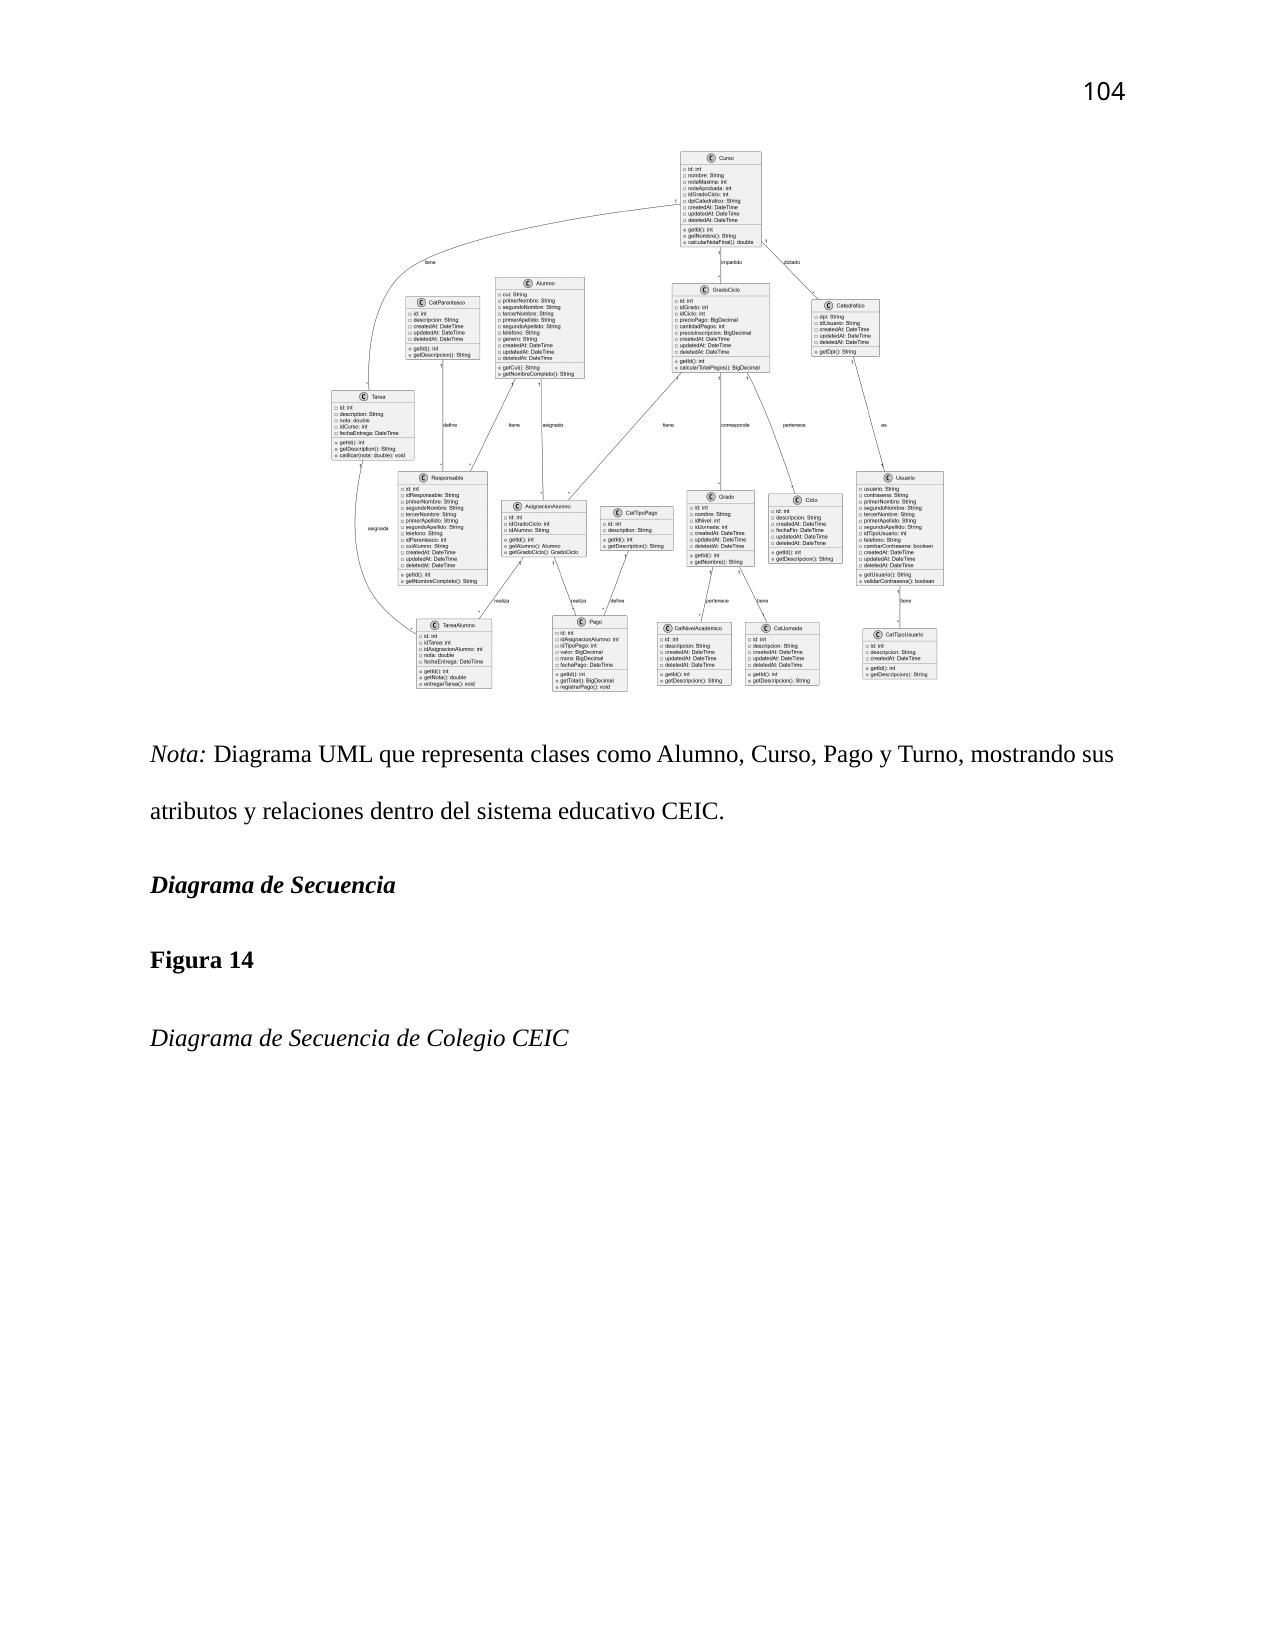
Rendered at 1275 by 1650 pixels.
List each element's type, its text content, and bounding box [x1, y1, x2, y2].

subtitle Diagrama de Secuencia [150, 871, 1125, 899]
text Figura 14 [150, 945, 1125, 973]
text Nota: Diagrama UML que representa clases como Alumno, Curso, Pago y Turno, mostrando sus atributos y relaciones dentro del sistema educativo CEIC. [150, 739, 1125, 825]
picture [329, 150, 946, 694]
text Diagrama de Secuencia de Colegio CEIC [150, 1023, 1125, 1052]
